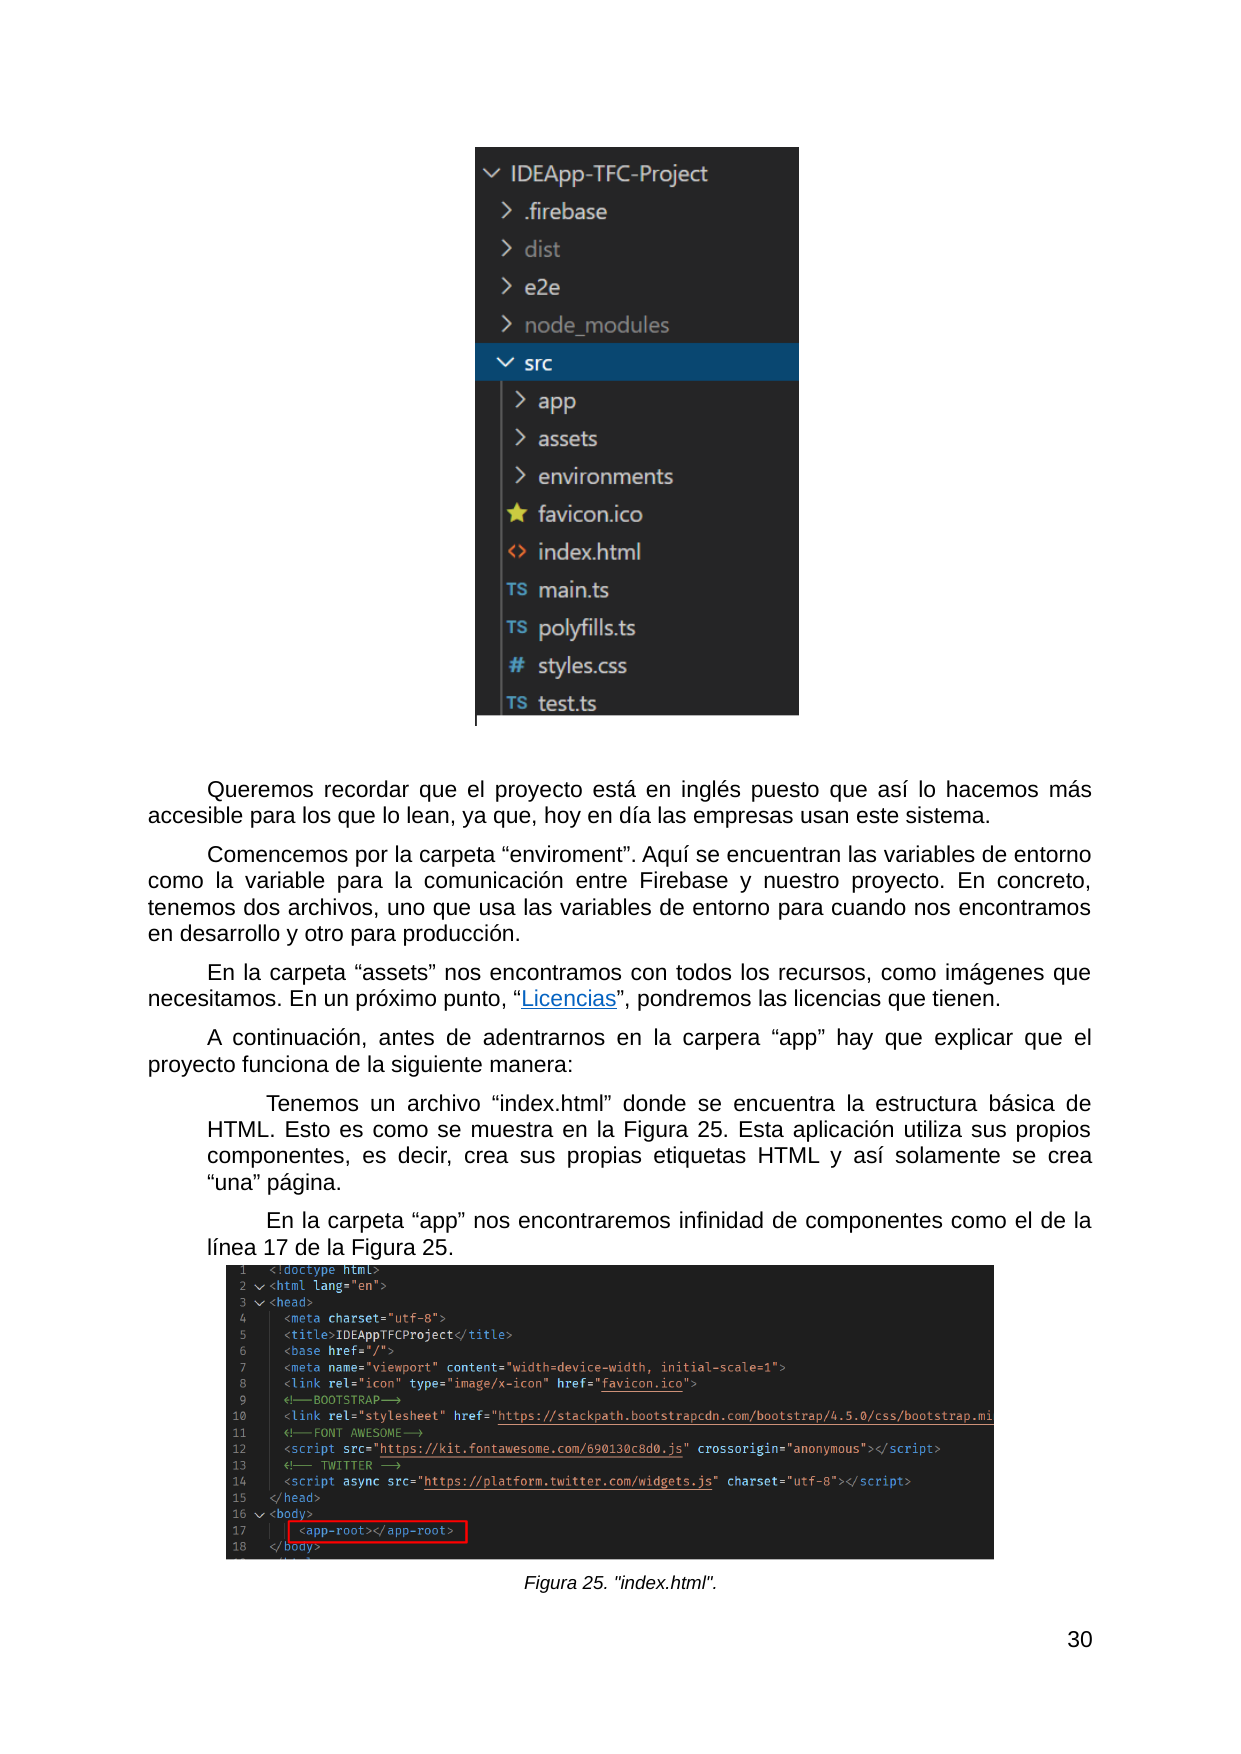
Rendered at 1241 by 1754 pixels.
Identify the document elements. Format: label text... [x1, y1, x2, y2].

text Comencemos por la carpeta “enviroment”. Aquí se encuentran las variables de entorno como la variable para la comunicación entre Firebase y nuestro proyecto. En concreto, tenemos dos archivos, uno que usa las variables de entorno para cuando nos encontramos en desarrollo y otro para producción. [148, 841, 1092, 947]
text Tenemos un archivo “index.html” donde se encuentra la estructura básica de HTML. Esto es como se muestra en la Figura 25. Esta aplicación utiliza sus propios componentes, es decir, crea sus propias etiquetas HTML y así solamente se crea “una” página. [207, 1089, 1092, 1195]
text En la carpeta “app” nos encontraremos infinidad de componentes como el de la línea 17 de la Figura 25. [207, 1207, 1092, 1260]
text A continuación, antes de adentrarnos en la carpera “app” hay que explicar que el proyecto funciona de la siguiente manera: [148, 1024, 1092, 1077]
picture [475, 147, 799, 726]
text En la carpeta “assets” nos encontramos con todos los recursos, como imágenes que necesitamos. En un próximo punto, “Licencias”, pondremos las licencias que tienen. [148, 959, 1092, 1012]
picture [226, 1265, 994, 1559]
